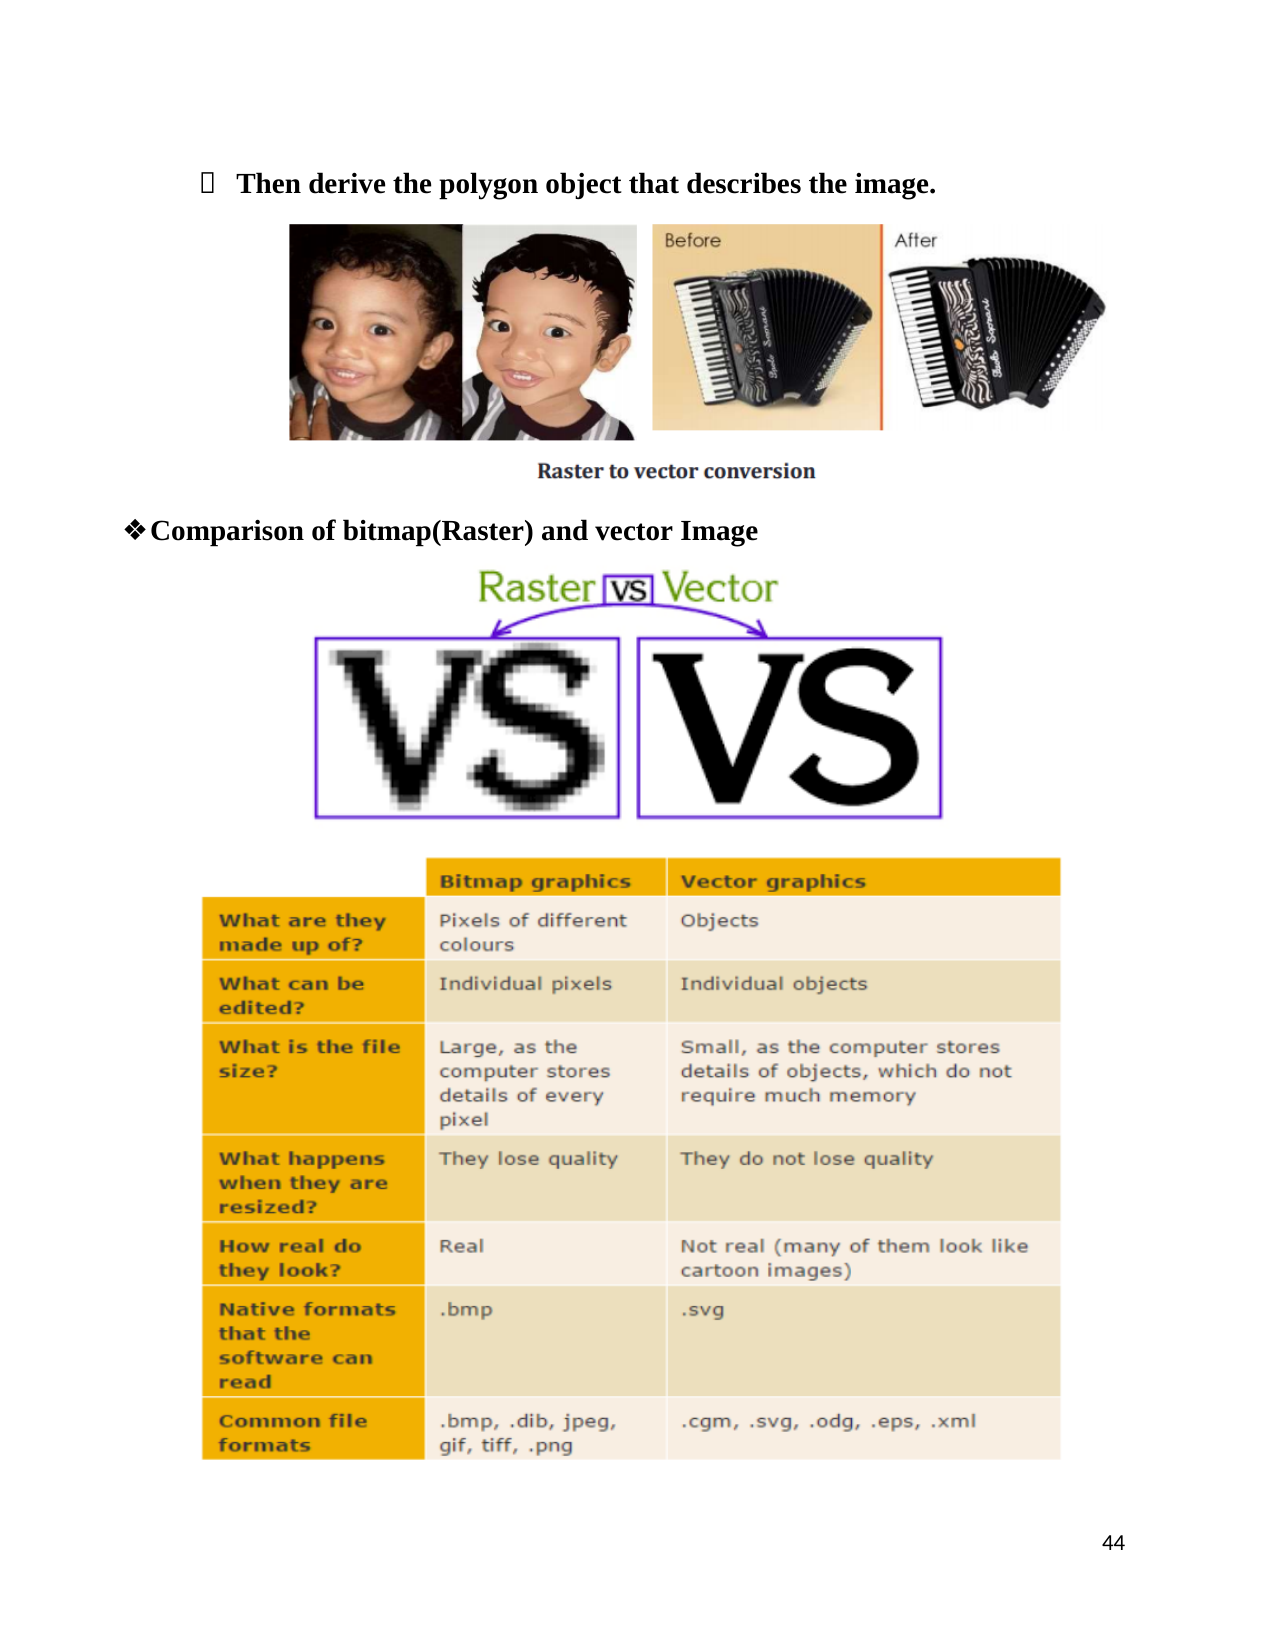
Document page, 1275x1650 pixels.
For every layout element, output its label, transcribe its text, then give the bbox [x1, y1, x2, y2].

picture [304, 557, 953, 829]
picture [285, 222, 1117, 485]
list Then derive the polygon object that describes the image. [198, 150, 1214, 210]
picture [174, 845, 1105, 1470]
list Comparison of bitmap(Raster) and vector Image [122, 497, 1125, 557]
